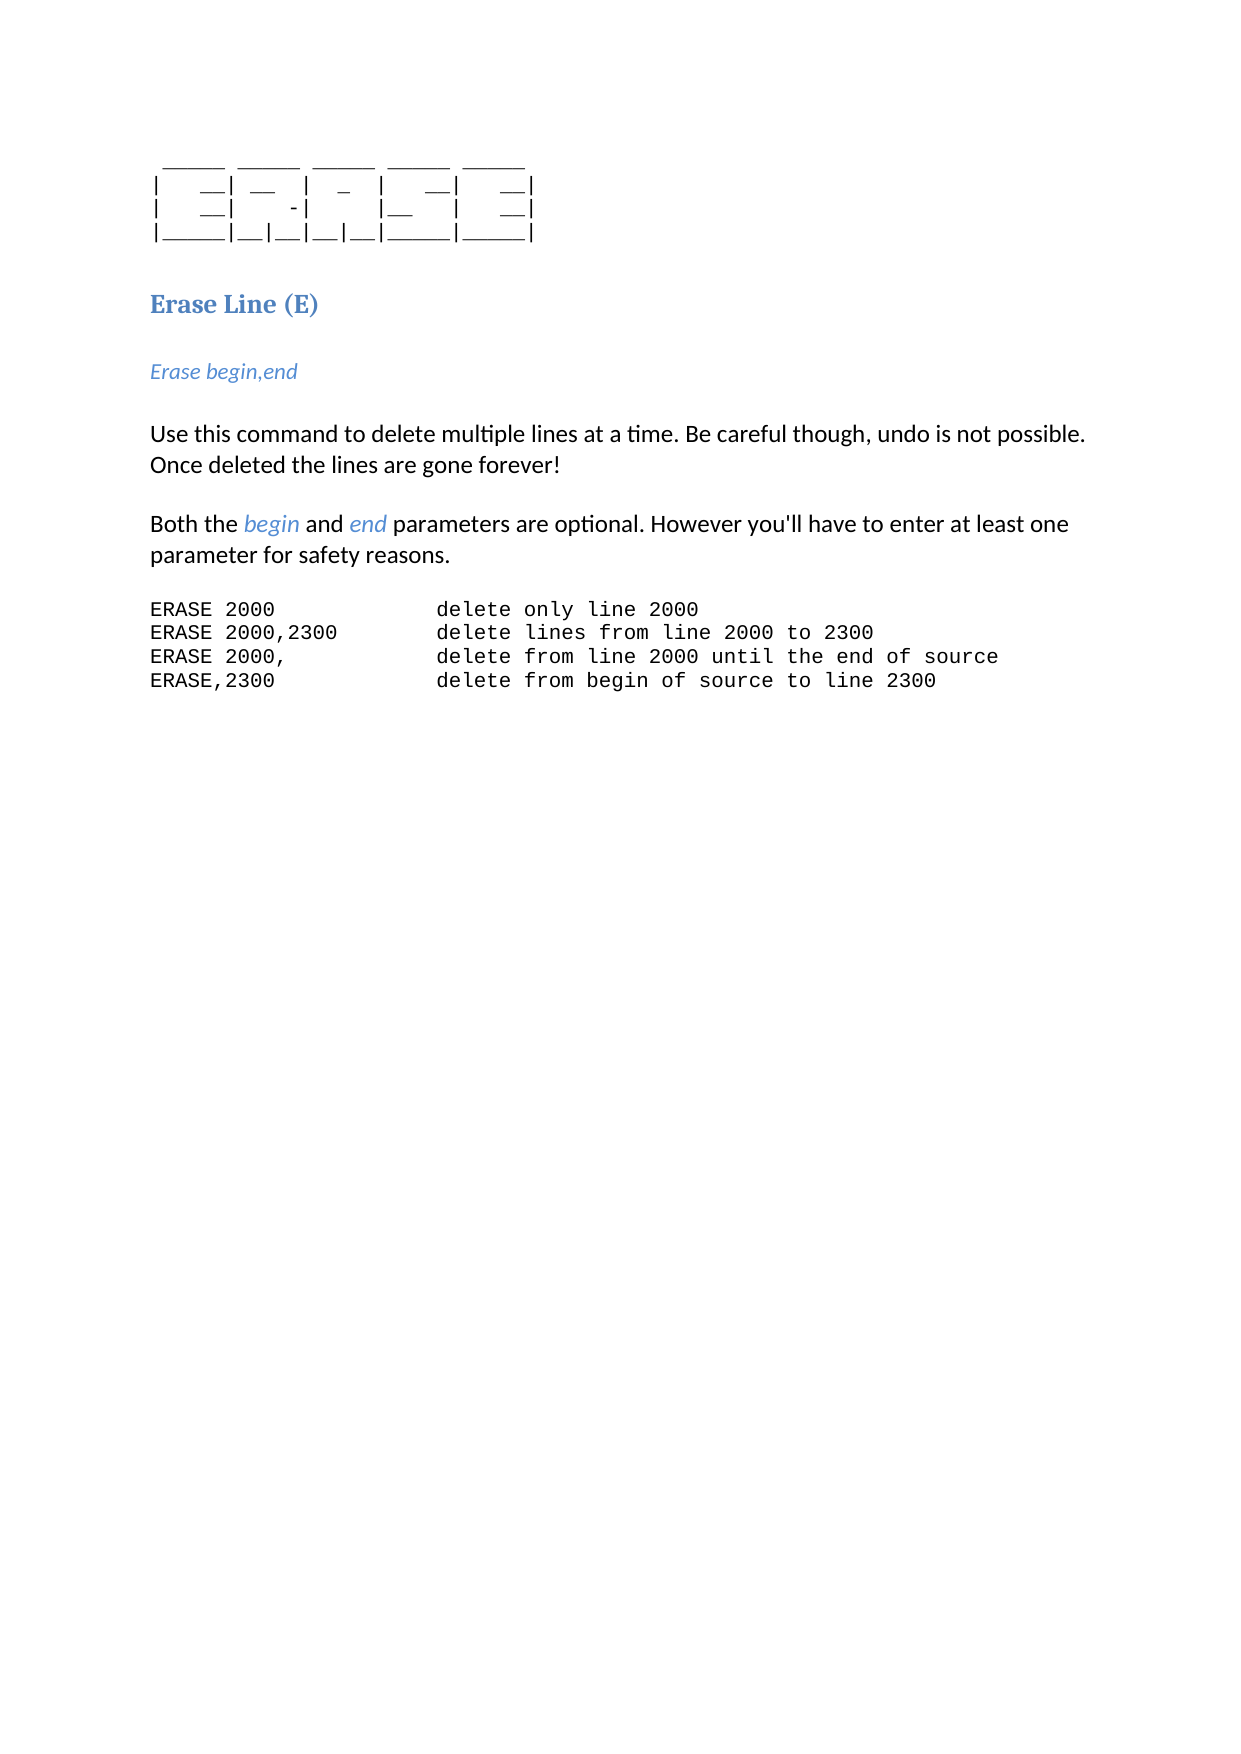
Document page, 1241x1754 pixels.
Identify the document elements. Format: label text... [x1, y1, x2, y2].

text |_____|__|__|__|__|_____|_____| [150, 221, 1090, 244]
text Erase begin,end [150, 325, 1090, 385]
text ERASE 2000 delete only line 2000 [150, 599, 1090, 622]
text | __| -| |__ | __| [150, 197, 1090, 221]
text Use this command to delete multiple lines at a time. Be careful though, undo is not possible. Once deleted the lines are gone forever! [150, 418, 1090, 479]
text Both the begin and end parameters are optional. However you'll have to enter at least one parameter for safety reasons. [150, 508, 1090, 569]
text ERASE 2000, delete from line 2000 until the end of source [150, 646, 1090, 670]
subtitle Erase Line (E) [150, 289, 1090, 320]
text ERASE,2300 delete from begin of source to line 2300 [150, 670, 1090, 693]
text | __| __ | _ | __| __| [150, 174, 1090, 197]
text _____ _____ _____ _____ _____ [150, 150, 1090, 174]
text ERASE 2000,2300 delete lines from line 2000 to 2300 [150, 622, 1090, 646]
